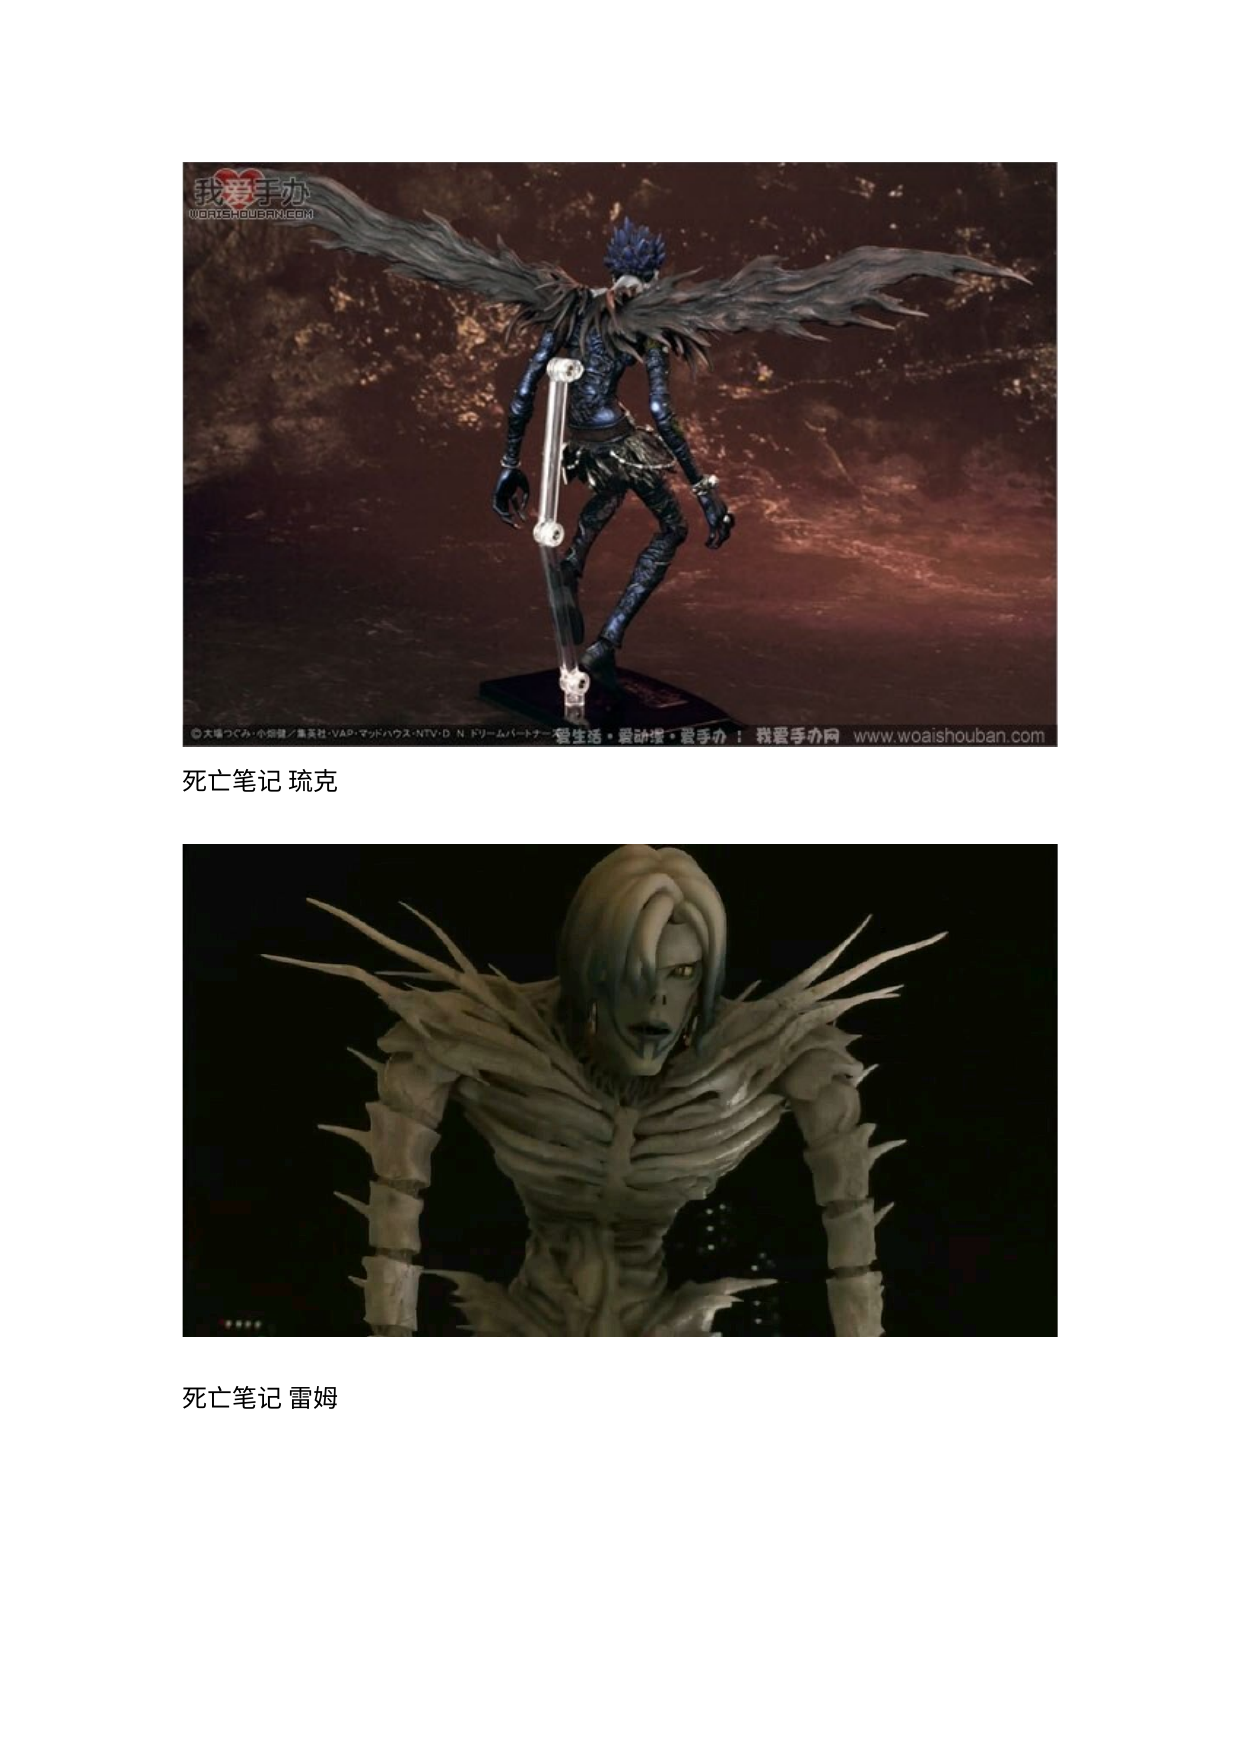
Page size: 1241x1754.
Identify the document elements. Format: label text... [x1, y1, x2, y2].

text 死亡笔记 琉克 [183, 747, 1058, 812]
text 死亡笔记 雷姆 [183, 1364, 1058, 1429]
picture [182, 844, 1058, 1337]
picture [182, 162, 1058, 747]
